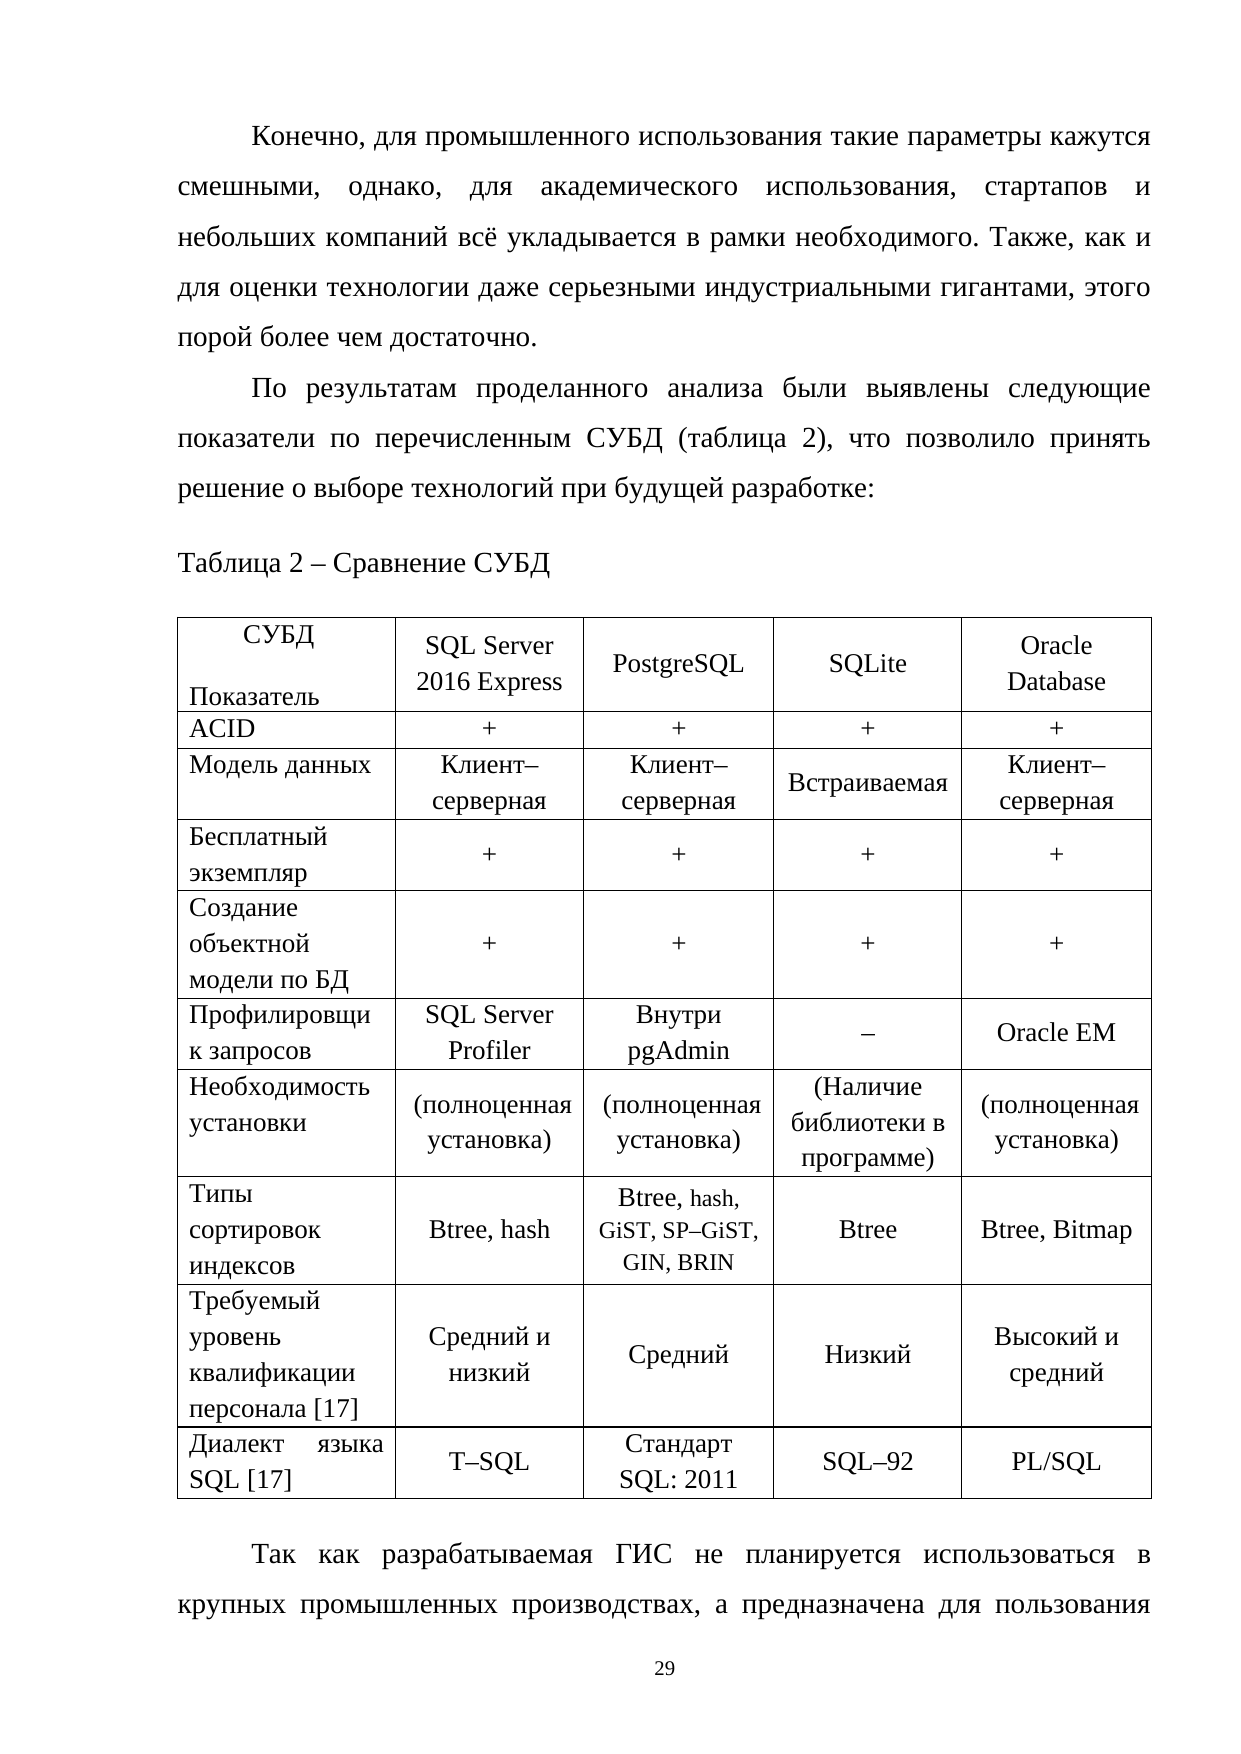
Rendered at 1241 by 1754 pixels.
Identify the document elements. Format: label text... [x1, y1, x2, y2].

table_cell Высокий и средний [962, 1285, 1151, 1426]
text Конечно, для промышленного использования такие параметры кажутся смешными, однако, для академического использования, стартапов и небольших компаний всё укладывается в рамки необходимого. Также, как и для оценки технологии даже серьезными индустриальными гигантами, этого порой более чем достаточно. [177, 118, 1152, 353]
table_cell Btree [774, 1177, 961, 1283]
table_cell Клиент–серверная [396, 749, 583, 819]
table_cell + [774, 712, 961, 747]
table_header SQLite [774, 618, 961, 711]
table_cell Клиент–серверная [962, 749, 1151, 819]
table_cell Необходимость установки [178, 1070, 395, 1176]
table_cell + [396, 891, 583, 998]
table_cell Внутри pgAdmin [584, 999, 773, 1069]
table_cell + [584, 820, 773, 890]
table_cell Требуемый уровень квалификации персонала [17] [178, 1285, 395, 1426]
table_cell ACID [178, 712, 395, 747]
table_cell Типы сортировок индексов [178, 1177, 395, 1283]
table_cell Диалект языка SQL [17] [178, 1428, 395, 1498]
table_cell SQL–92 [774, 1428, 961, 1498]
table_cell Бесплатный экземпляр [178, 820, 395, 890]
text По результатам проделанного анализа были выявлены следующие показатели по перечисленным СУБД (таблица 2), что позволило принять решение о выборе технологий при будущей разработке: [177, 370, 1152, 504]
table_cell Низкий [774, 1285, 961, 1426]
table_cell + [962, 820, 1151, 890]
table_cell PL/SQL [962, 1428, 1151, 1498]
table_cell + [396, 820, 583, 890]
table_cell Btree, hash [396, 1177, 583, 1283]
text Таблица – Сравнение СУБД [177, 546, 1152, 579]
table_cell Средний и низкий [396, 1285, 583, 1426]
table_cell (полноценная установка) [584, 1070, 773, 1176]
table_cell Клиент–серверная [584, 749, 773, 819]
table_cell Средний [584, 1285, 773, 1426]
table_header SQL Server 2016 Express [396, 618, 583, 711]
table_cell SQL Server Profiler [396, 999, 583, 1069]
table_cell Модель данных [178, 749, 395, 819]
table_cell Создание объектной модели по БД [178, 891, 395, 998]
table_cell Профилировщик запросов [178, 999, 395, 1069]
table_cell + [584, 712, 773, 747]
table_cell Btree, Bitmap [962, 1177, 1151, 1283]
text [177, 1536, 1152, 1620]
table_header Oracle Database [962, 618, 1151, 711]
table_cell Стандарт SQL: 2011 [584, 1428, 773, 1498]
table_cell + [962, 891, 1151, 998]
table_cell Встраиваемая [774, 749, 961, 819]
table_header СУБД Показатель [178, 618, 395, 711]
table_cell Oracle EM [962, 999, 1151, 1069]
table_cell Btree, hash, GiST, SP–GiST, GIN, BRIN [584, 1177, 773, 1283]
table_cell + [774, 820, 961, 890]
table_cell T–SQL [396, 1428, 583, 1498]
table_cell (Наличие библиотеки в программе) [774, 1070, 961, 1176]
table_header PostgreSQL [584, 618, 773, 711]
table_cell + [584, 891, 773, 998]
table_cell (полноценная установка) [962, 1070, 1151, 1176]
table_cell + [774, 891, 961, 998]
table_cell (полноценная установка) [396, 1070, 583, 1176]
table_cell + [396, 712, 583, 747]
table_cell + [962, 712, 1151, 747]
table_cell – [774, 999, 961, 1069]
